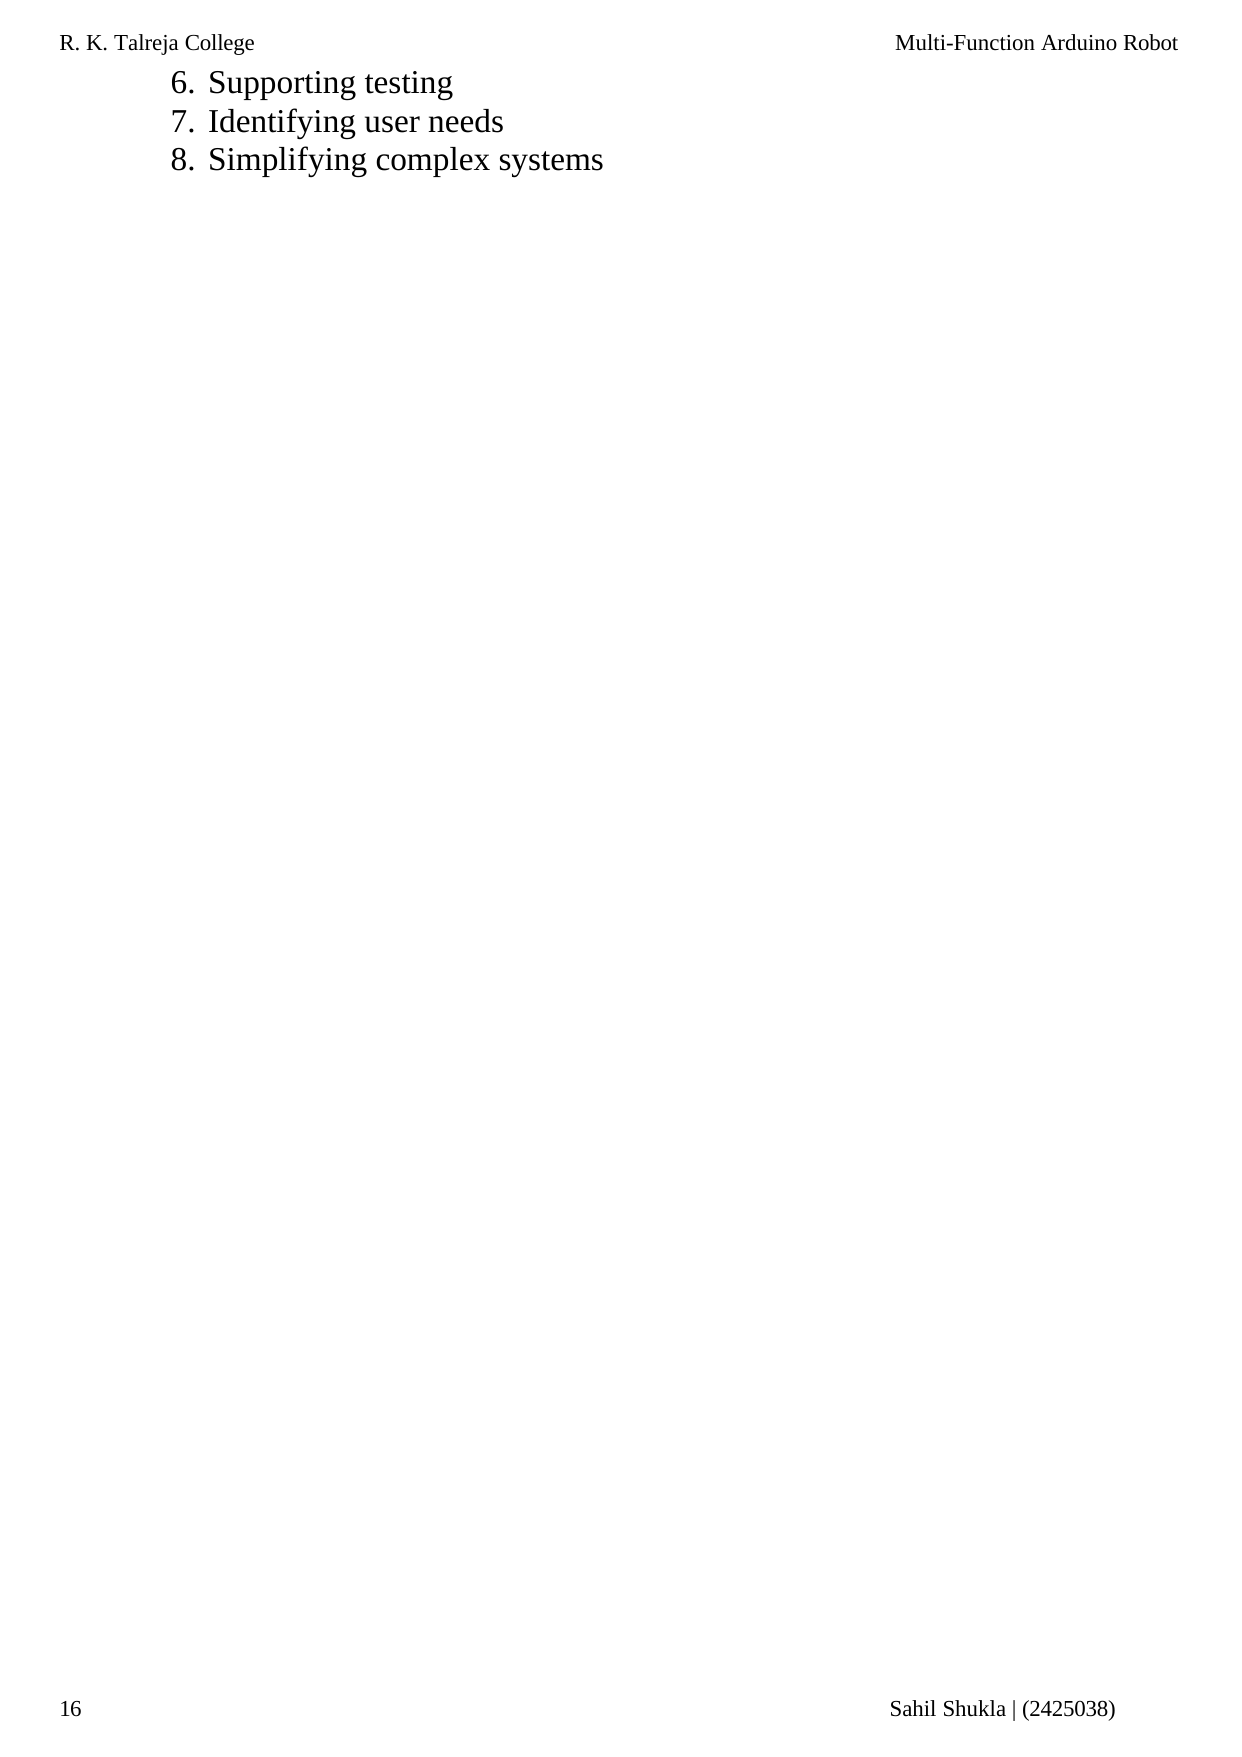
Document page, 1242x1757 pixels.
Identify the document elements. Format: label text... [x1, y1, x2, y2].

list Simplifying complex systems [170, 139, 1183, 177]
list Supporting testing [170, 62, 1183, 101]
list Identifying user needs [170, 101, 1183, 139]
